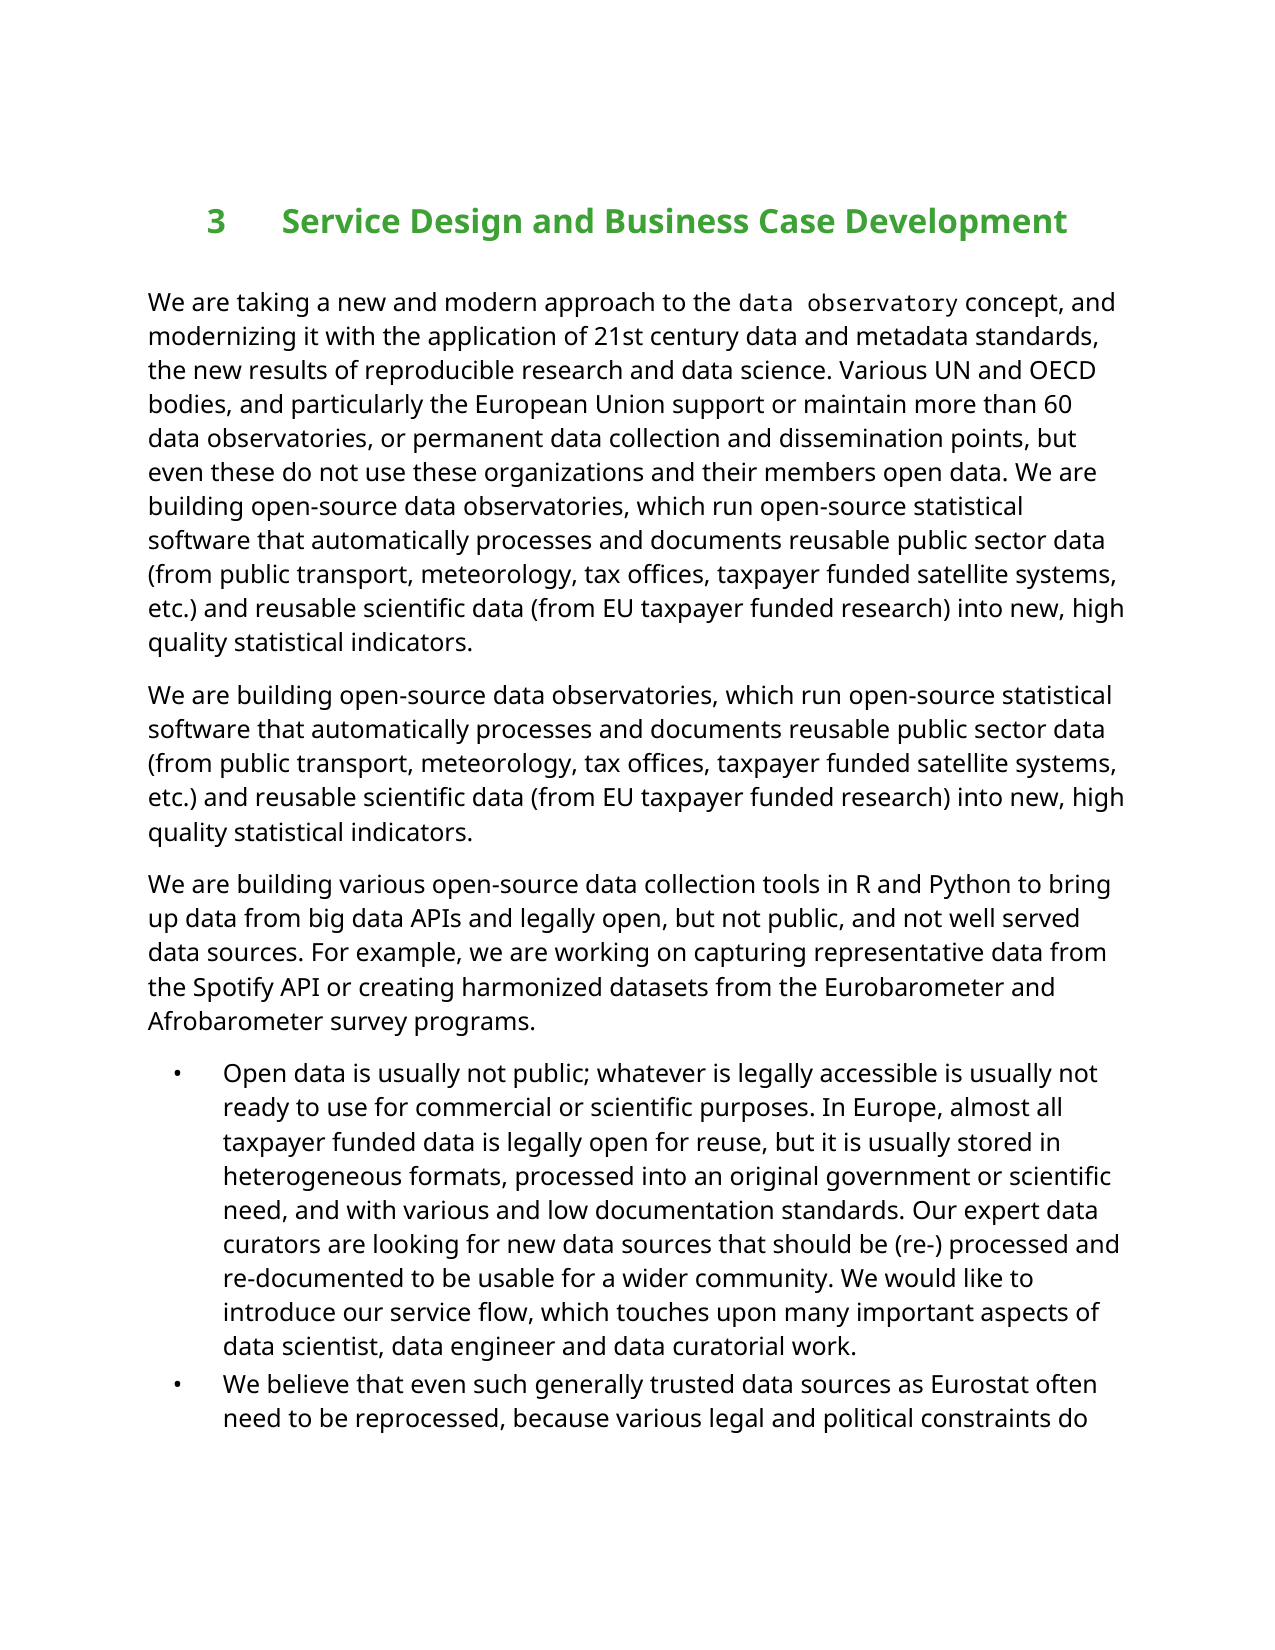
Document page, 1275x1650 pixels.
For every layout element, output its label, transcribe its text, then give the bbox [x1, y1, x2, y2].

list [173, 1366, 1127, 1434]
text We are building various open-source data collection tools in R and Python to bring up data from big data APIs and legally open, but not public, and not well served data sources. For example, we are working on capturing representative data from the Spotify API or creating harmonized datasets from the Eurobarometer and Afrobarometer survey programs. [148, 867, 1127, 1037]
list Open data is usually not public; whatever is legally accessible is usually not ready to use for commercial or scientific purposes. In Europe, almost all taxpayer funded data is legally open for reuse, but it is usually stored in heterogeneous formats, processed into an original government or scientific need, and with various and low documentation standards. Our expert data curators are looking for new data sources that should be (re-) processed and re-documented to be usable for a wider community. We would like to introduce our service flow, which touches upon many important aspects of data scientist, data engineer and data curatorial work. [173, 1056, 1127, 1363]
text We are building open-source data observatories, which run open-source statistical software that automatically processes and documents reusable public sector data (from public transport, meteorology, tax offices, taxpayer funded satellite systems, etc.) and reusable scientific data (from EU taxpayer funded research) into new, high quality statistical indicators. [148, 678, 1127, 848]
text We are taking a new and modern approach to the data observatory concept, and modernizing it with the application of 21st century data and metadata standards, the new results of reproducible research and data science. Various UN and OECD bodies, and particularly the European Union support or maintain more than 60 data observatories, or permanent data collection and dissemination points, but even these do not use these organizations and their members open data. We are building open-source data observatories, which run open-source statistical software that automatically processes and documents reusable public sector data (from public transport, meteorology, tax offices, taxpayer funded satellite systems, etc.) and reusable scientific data (from EU taxpayer funded research) into new, high quality statistical indicators. [148, 284, 1127, 659]
subtitle 3 Service Design and Business Case Development [148, 198, 1127, 243]
